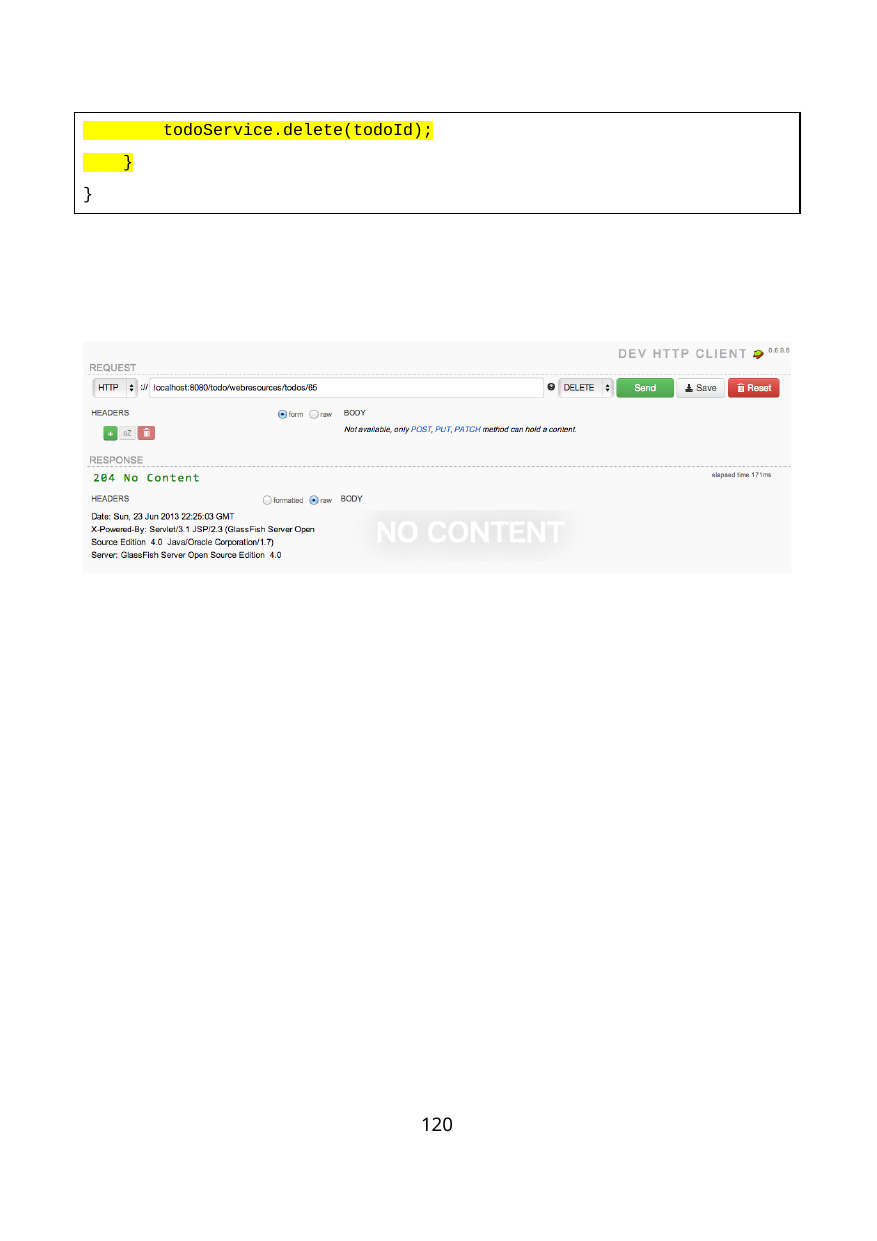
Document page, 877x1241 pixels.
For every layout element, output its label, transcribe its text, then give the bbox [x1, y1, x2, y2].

picture [82, 342, 792, 573]
text } [83, 147, 791, 176]
text } [75, 176, 799, 213]
text todoService.delete(todoId); [75, 113, 799, 147]
